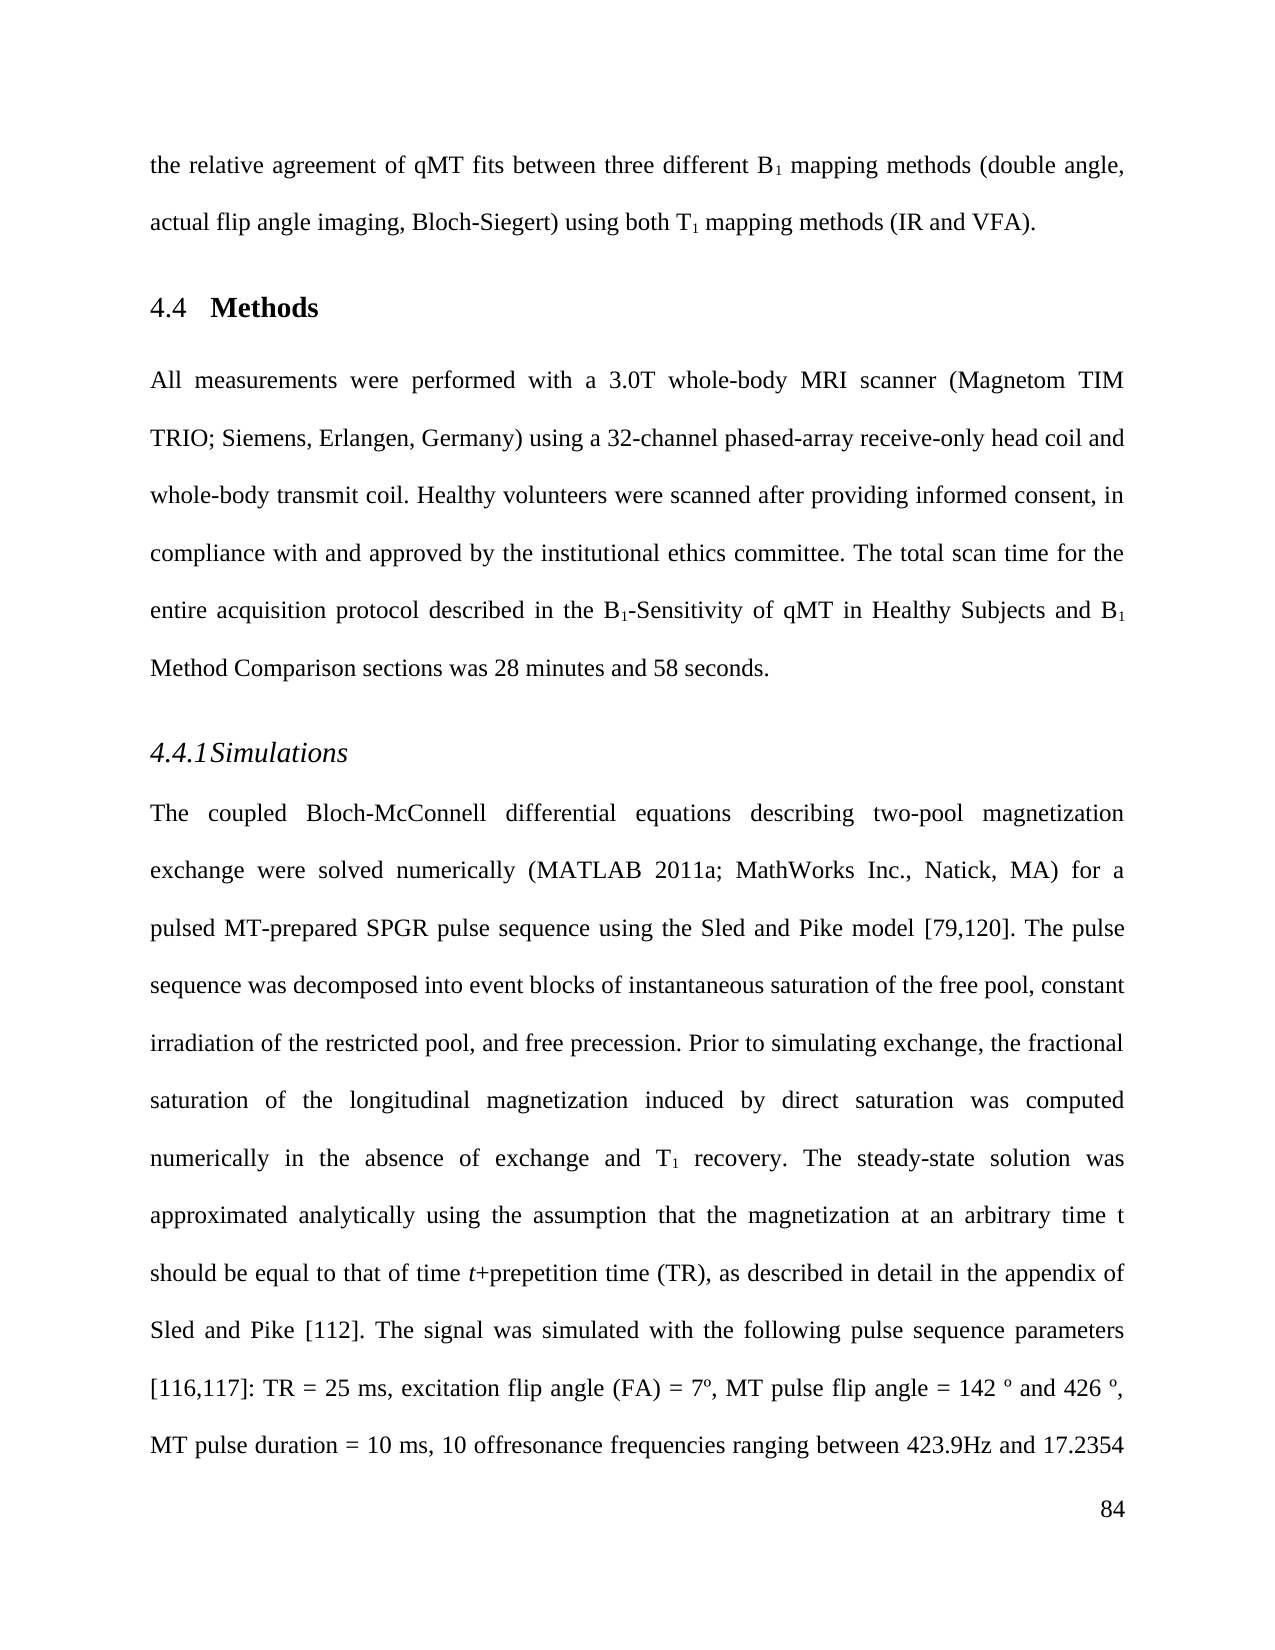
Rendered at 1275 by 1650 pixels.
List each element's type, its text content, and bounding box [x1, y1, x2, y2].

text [150, 150, 1125, 236]
subtitle Simulations [150, 735, 1125, 769]
text All measurements were performed with a 3.0T whole-body MRI scanner (Magnetom TIM TRIO; Siemens, Erlangen, Germany) using a 32-channel phased-array receive-only head coil and whole-body transmit coil. Healthy volunteers were scanned after providing informed consent, in compliance with and approved by the institutional ethics committee. The total scan time for the entire acquisition protocol described in the B1-Sensitivity of qMT in Healthy Subjects and B1 Method Comparison sections was 28 minutes and 58 seconds. [150, 365, 1125, 682]
subtitle Methods [150, 290, 1125, 323]
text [150, 798, 1125, 1459]
